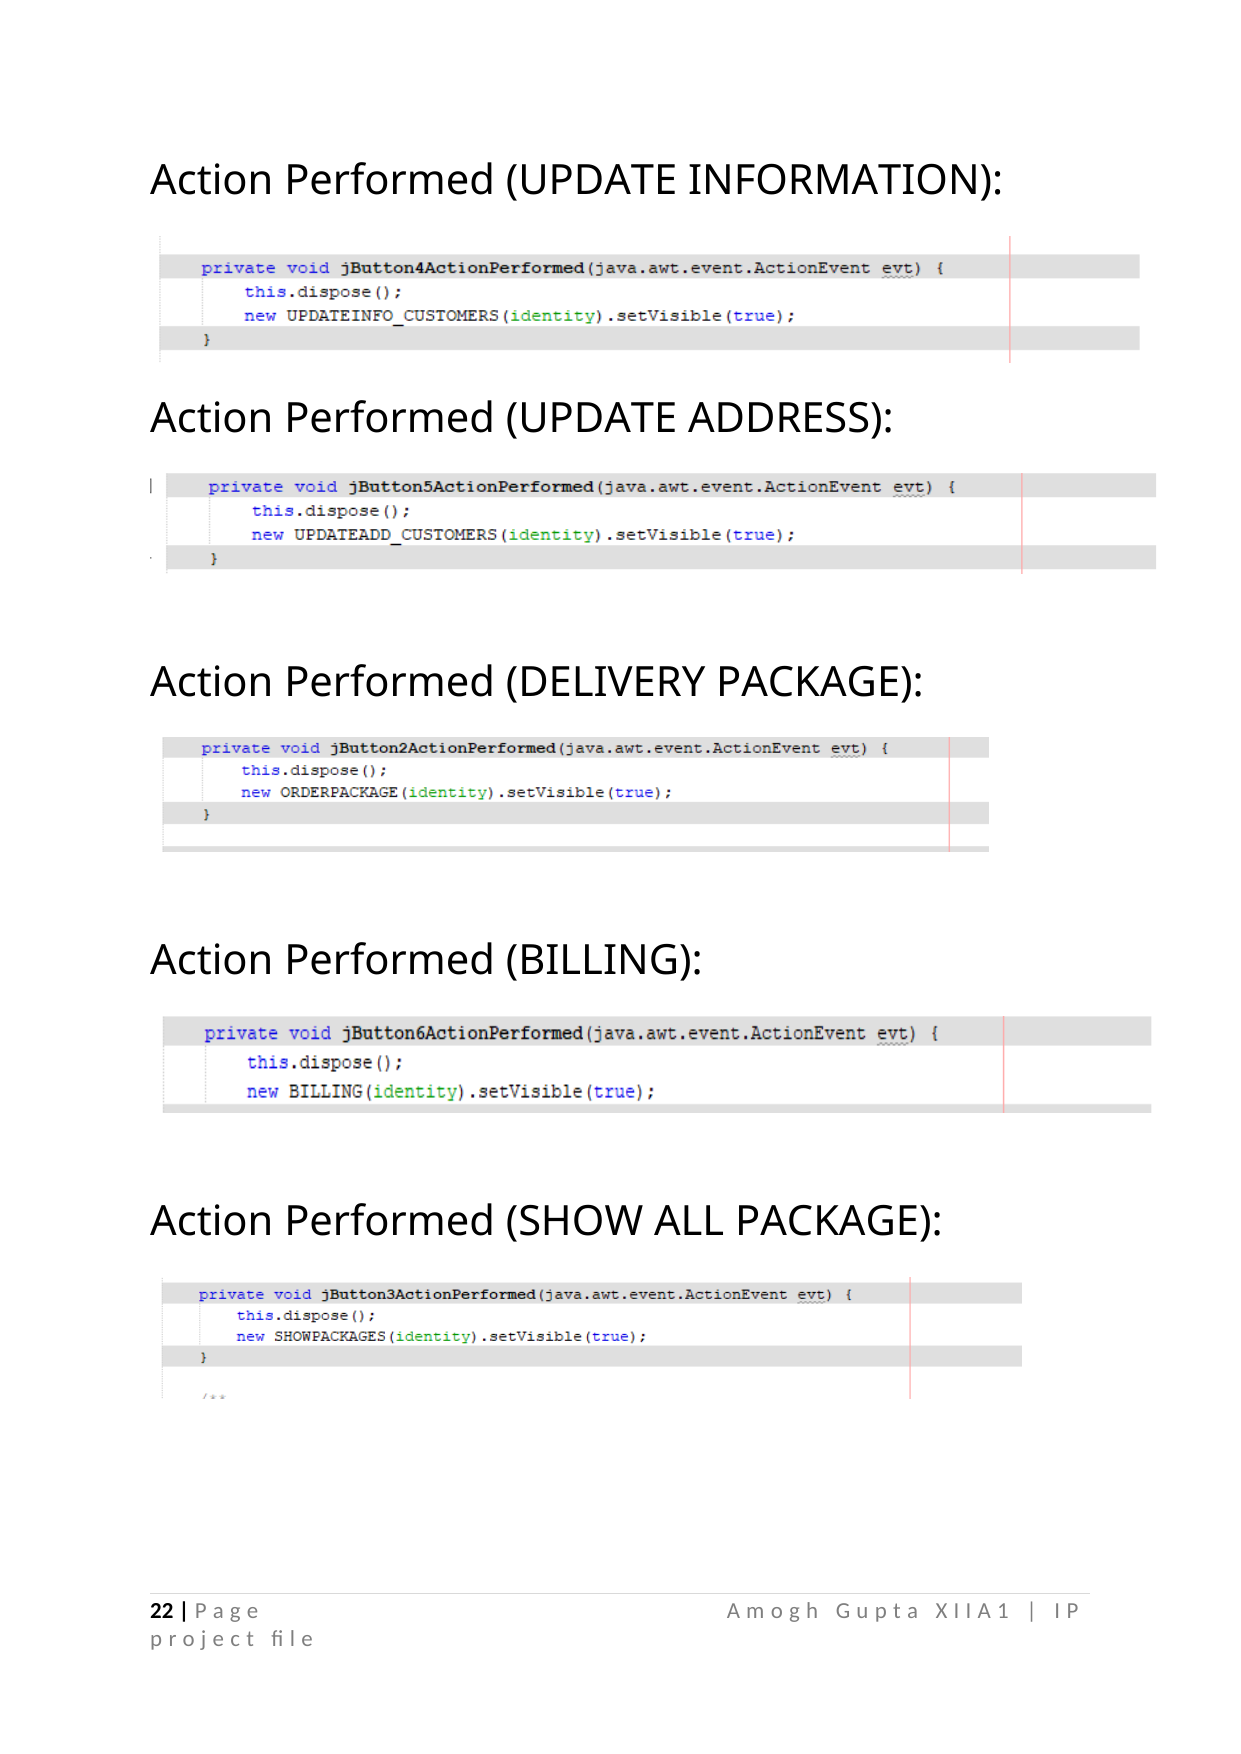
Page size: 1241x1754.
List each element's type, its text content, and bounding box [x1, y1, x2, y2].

text Action Performed (SHOW ALL PACKAGE): [150, 1191, 1090, 1248]
picture [150, 473, 1157, 574]
text Action Performed (BILLING): [150, 930, 1090, 987]
picture [150, 737, 989, 852]
picture [150, 1277, 1022, 1399]
picture [150, 236, 1140, 363]
text Action Performed (UPDATE INFORMATION): [150, 150, 1090, 207]
text Action Performed (DELIVERY PACKAGE): [150, 652, 1090, 708]
picture [150, 1016, 1152, 1113]
text Action Performed (UPDATE ADDRESS): [150, 388, 1090, 444]
